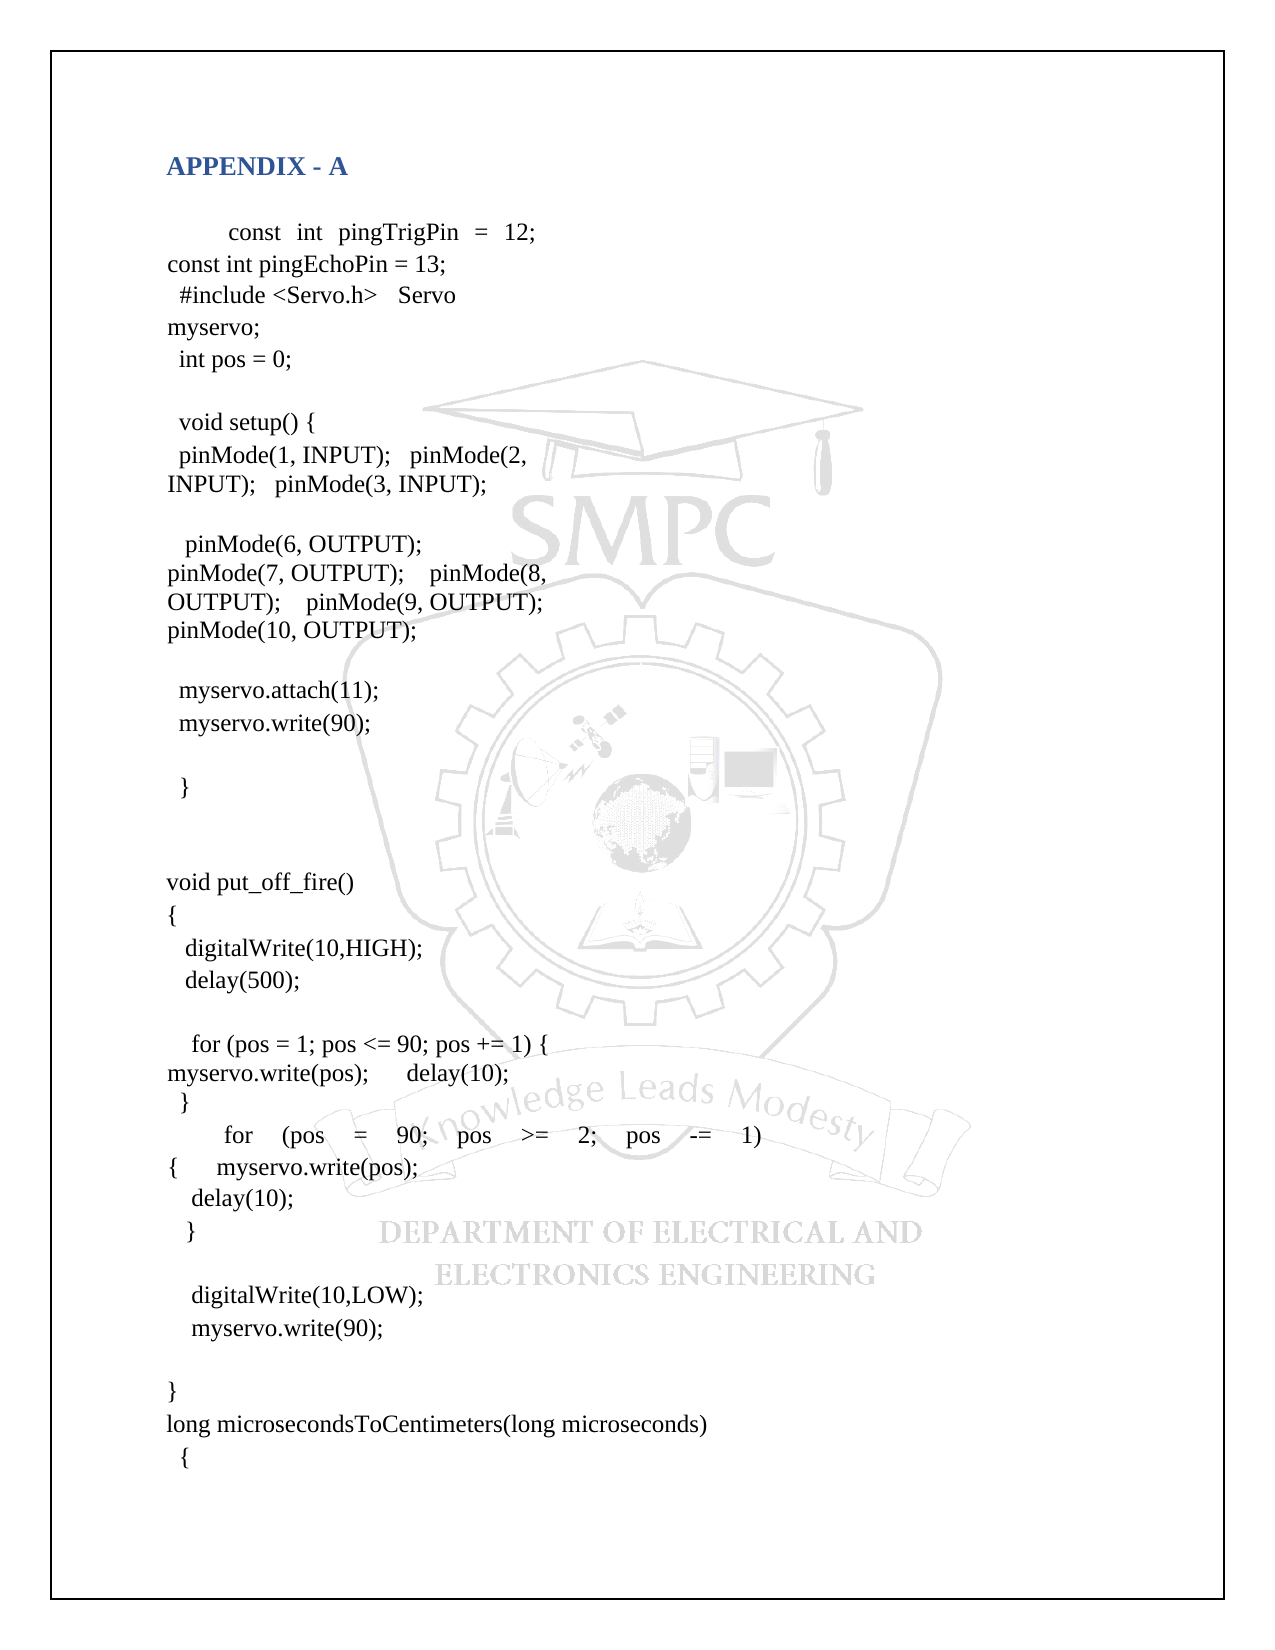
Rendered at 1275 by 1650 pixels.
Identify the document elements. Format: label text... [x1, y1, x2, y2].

text void put_off_fire() [166, 867, 1083, 896]
text for (pos = 90; pos >= 2; pos -= 1) { myservo.write(pos); [166, 1120, 762, 1180]
text long microsecondsToCentimeters(long microseconds) [166, 1409, 1083, 1438]
text for (pos = 1; pos <= 90; pos += 1) { myservo.write(pos); delay(10); [166, 1029, 566, 1087]
text } [166, 1376, 1083, 1405]
text const int pingTrigPin = 12; const int pingEchoPin = 13; [166, 217, 536, 278]
text myservo.write(90); [166, 1313, 1083, 1341]
text pinMode(1, INPUT); pinMode(2, INPUT); pinMode(3, INPUT); [166, 440, 530, 498]
text } [166, 1216, 1083, 1245]
text { [166, 900, 1083, 929]
text myservo.attach(11); [166, 676, 1083, 704]
text { [166, 1442, 1083, 1471]
text void setup() { [166, 407, 1083, 436]
text #include <Servo.h> Servo myservo; [166, 281, 456, 341]
text digitalWrite(10,LOW); [166, 1280, 1083, 1308]
text delay(10); [166, 1183, 1083, 1212]
text pinMode(6, OUTPUT); pinMode(7, OUTPUT); pinMode(8, OUTPUT); pinMode(9, OUTPUT); pinMode(10, OUTPUT); [166, 529, 561, 644]
text } [166, 1087, 1083, 1116]
text int pos = 0; [166, 344, 1083, 372]
text delay(500); [166, 966, 1083, 994]
text myservo.write(90); [166, 708, 1083, 737]
subtitle APPENDIX - A [166, 150, 1124, 181]
text digitalWrite(10,HIGH); [166, 933, 1083, 961]
text } [166, 772, 1083, 801]
